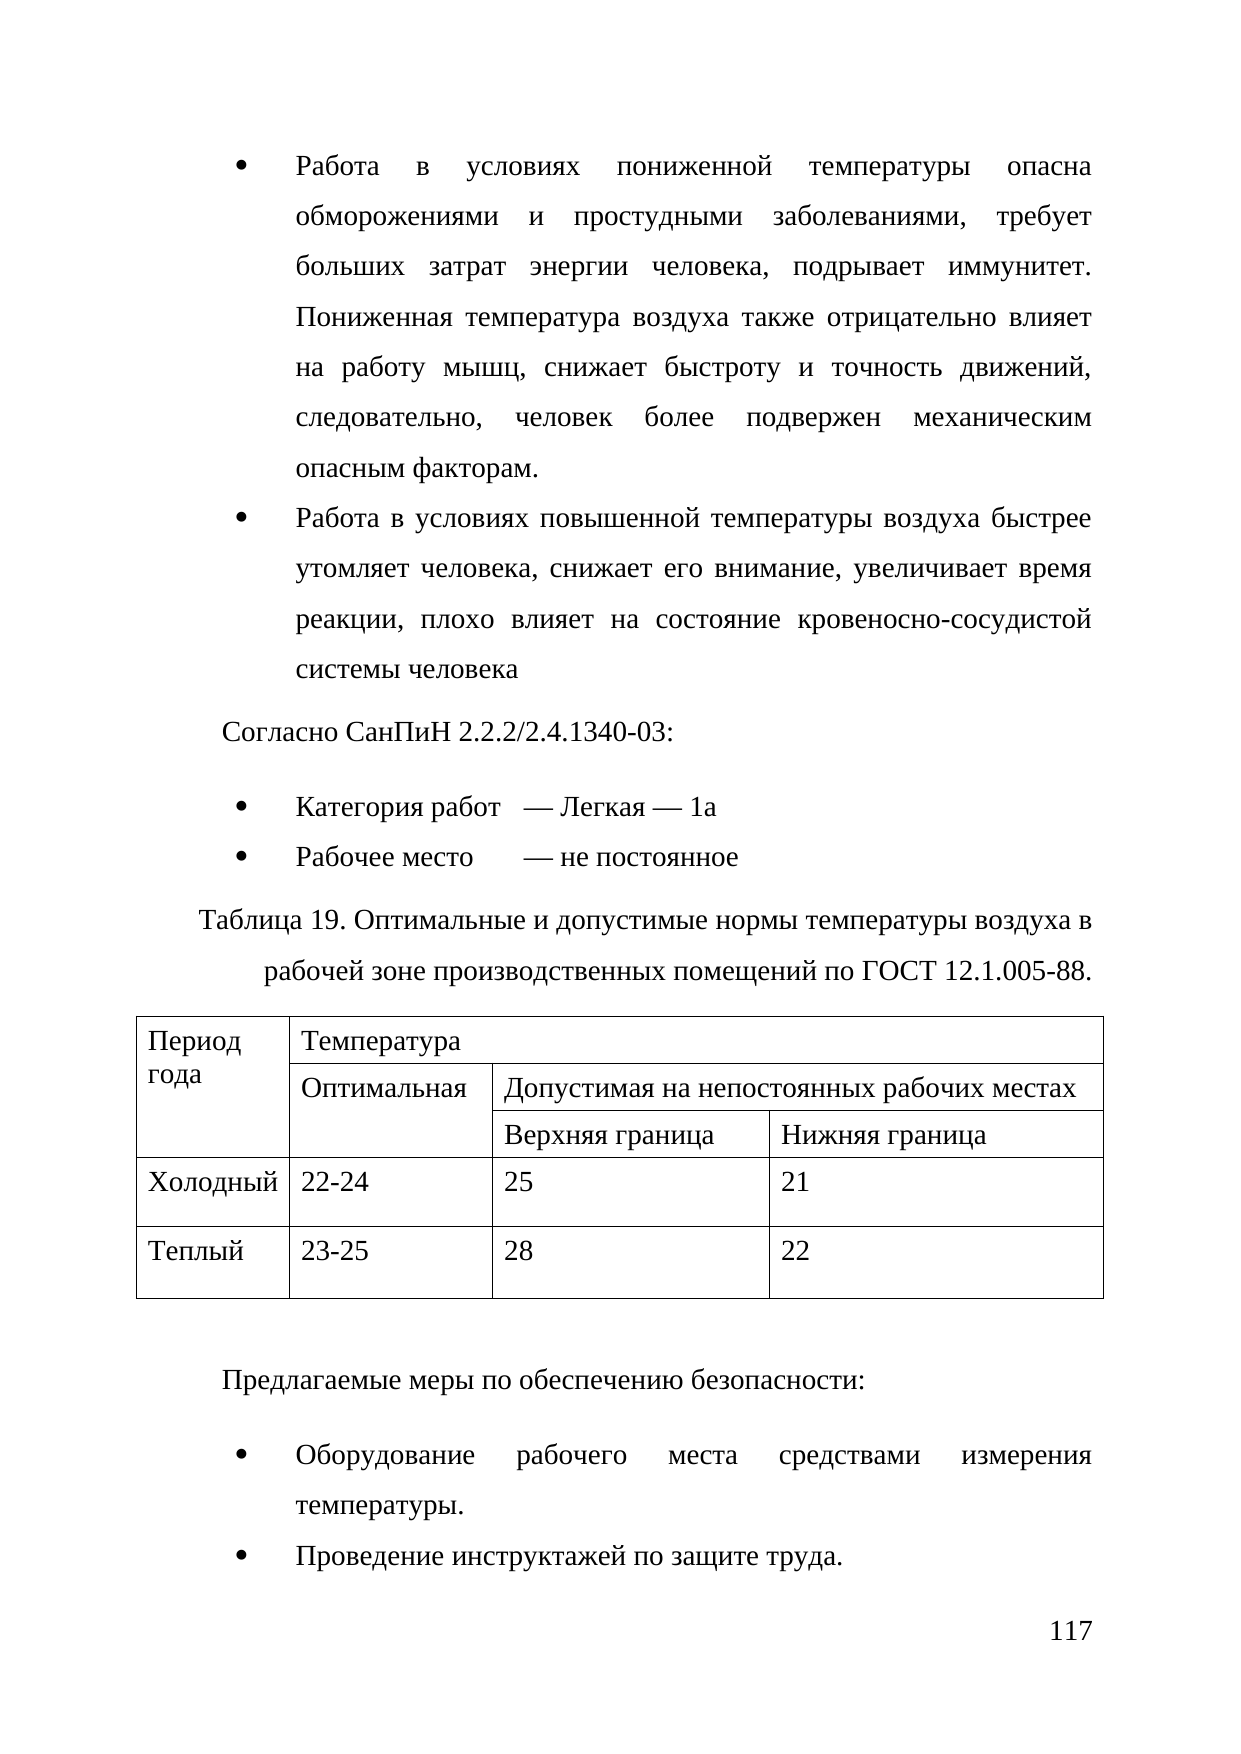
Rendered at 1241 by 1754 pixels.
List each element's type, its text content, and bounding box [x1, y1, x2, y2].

table_header Температура [290, 1017, 1103, 1063]
table_cell Нижняя граница [770, 1111, 1103, 1157]
table_cell Теплый [137, 1227, 289, 1298]
text Проведение инструктажей по защите труда. [236, 1538, 1092, 1571]
text Работа в условиях пониженной температуры опасна обморожениями и простудными заболеваниями, требует больших затрат энергии человека, подрывает иммунитет. Пониженная температура воздуха также отрицательно влияет на работу мышц, снижает быстроту и точность движений, следовательно, человек более подвержен механическим опасным факторам. [236, 148, 1092, 483]
table_header Период года [137, 1017, 289, 1157]
table_cell 28 [493, 1227, 769, 1298]
table_cell Верхняя граница [493, 1111, 769, 1157]
text Оборудование рабочего места средствами измерения температуры. [236, 1437, 1092, 1521]
table_cell 23-25 [290, 1227, 492, 1298]
table_cell 22-24 [290, 1158, 492, 1226]
table_cell Оптимальная [290, 1064, 492, 1157]
table_cell 25 [493, 1158, 769, 1226]
text Оптимальные и допустимые нормы температуры воздуха в рабочей зоне производственных помещений по ГОСТ 12.1.005-88. [148, 902, 1092, 986]
table_cell Допустимая на непостоянных рабочих местах [493, 1064, 1103, 1110]
text Рабочее место — не постоянное [236, 839, 1092, 873]
text Категория работ — Легкая — 1а [236, 789, 1092, 823]
text Работа в условиях повышенной температуры воздуха быстрее утомляет человека, снижает его внимание, увеличивает время реакции, плохо влияет на состояние кровеносно-сосудистой системы человека [236, 500, 1092, 684]
text Согласно СанПиН 2.2.2/2.4.1340-03: [148, 714, 1092, 747]
table_cell 21 [770, 1158, 1103, 1226]
text Предлагаемые меры по обеспечению безопасности: [148, 1362, 1092, 1395]
table_cell 22 [770, 1227, 1103, 1298]
table_cell Холодный [137, 1158, 289, 1226]
